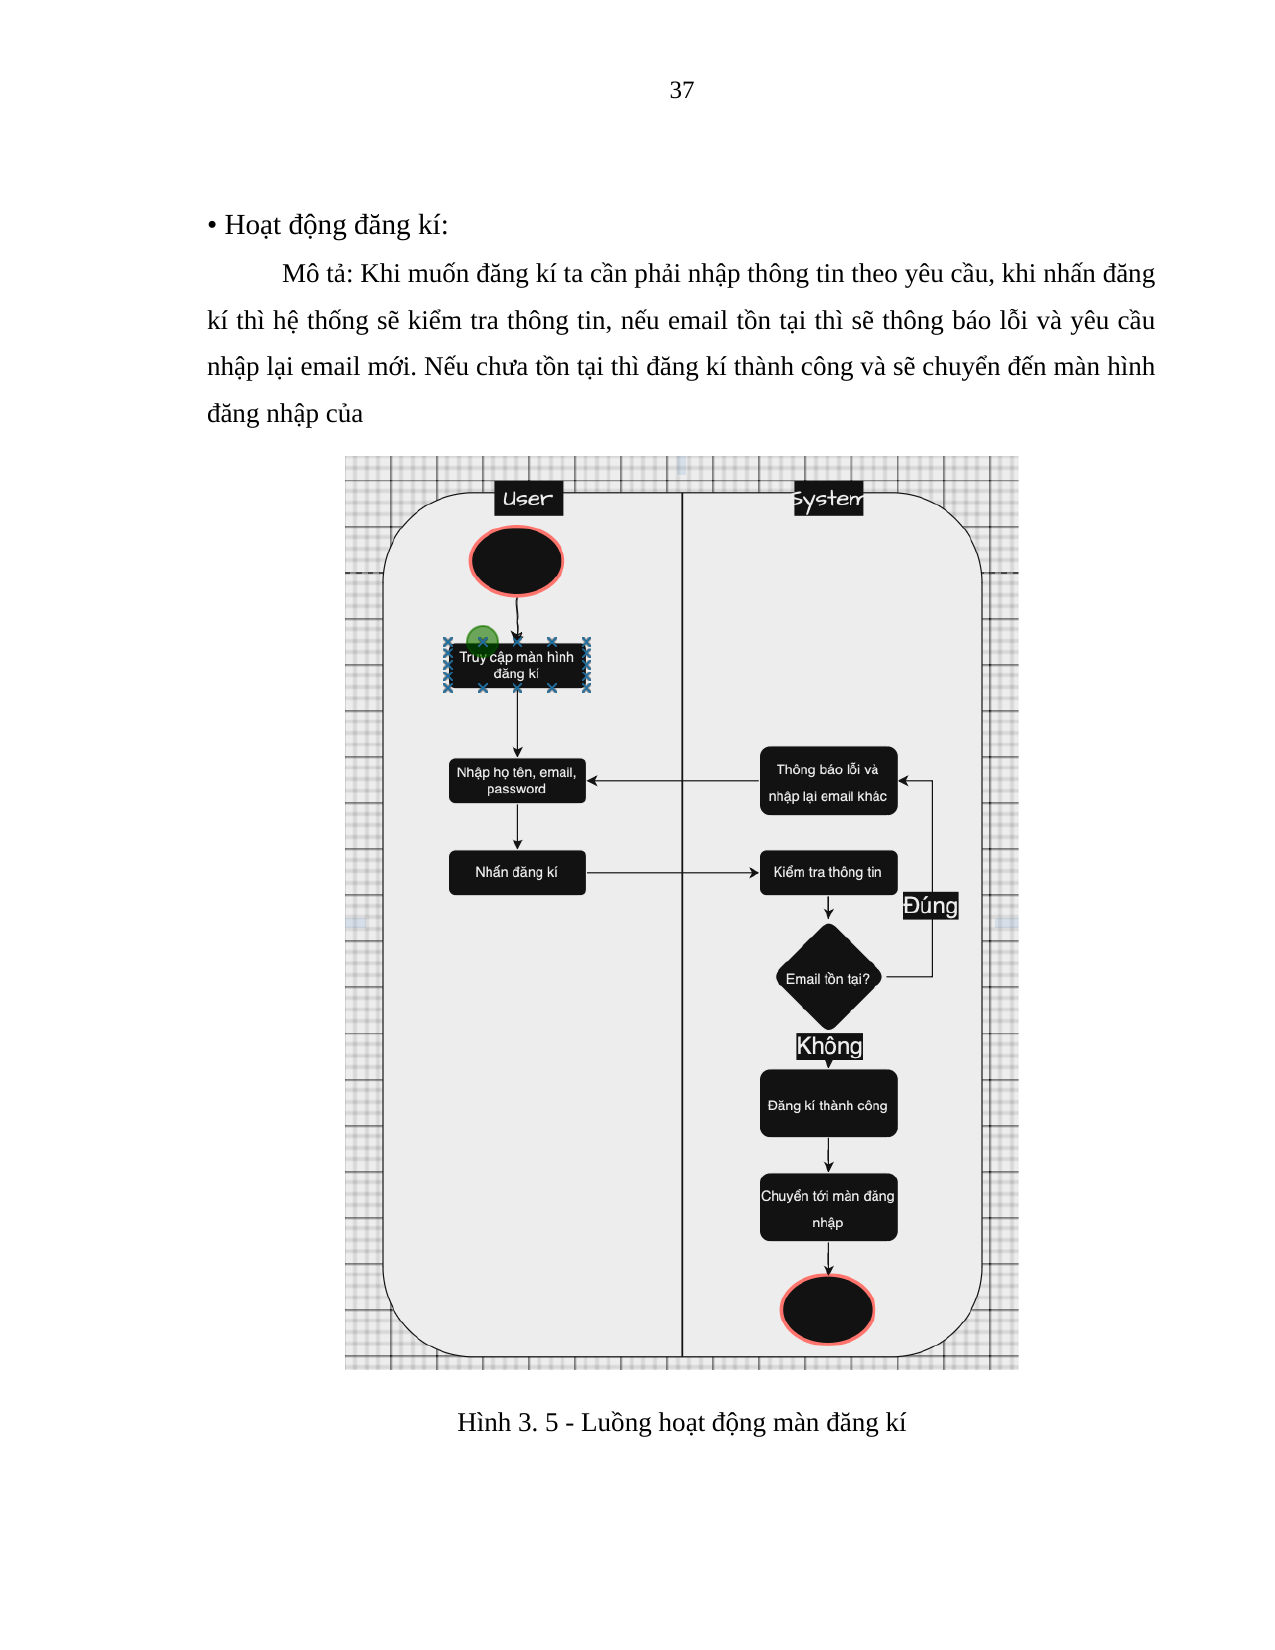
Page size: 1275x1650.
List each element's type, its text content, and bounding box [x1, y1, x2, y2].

text Mô tả: Khi muốn đăng kí ta cần phải nhập thông tin theo yêu cầu, khi nhấn đăng kí thì hệ thống sẽ kiểm tra thông tin, nếu email tồn tại thì sẽ thông báo lỗi và yêu cầu nhập lại email mới. Nếu chưa tồn tại thì đăng kí thành công và sẽ chuyển đến màn hình đăng nhập của [207, 257, 1157, 428]
text • Hoạt động đăng kí: [207, 207, 1157, 240]
picture [345, 456, 1019, 1370]
text Hình 3. 5 - Luồng hoạt động màn đăng kí [207, 1406, 1157, 1437]
